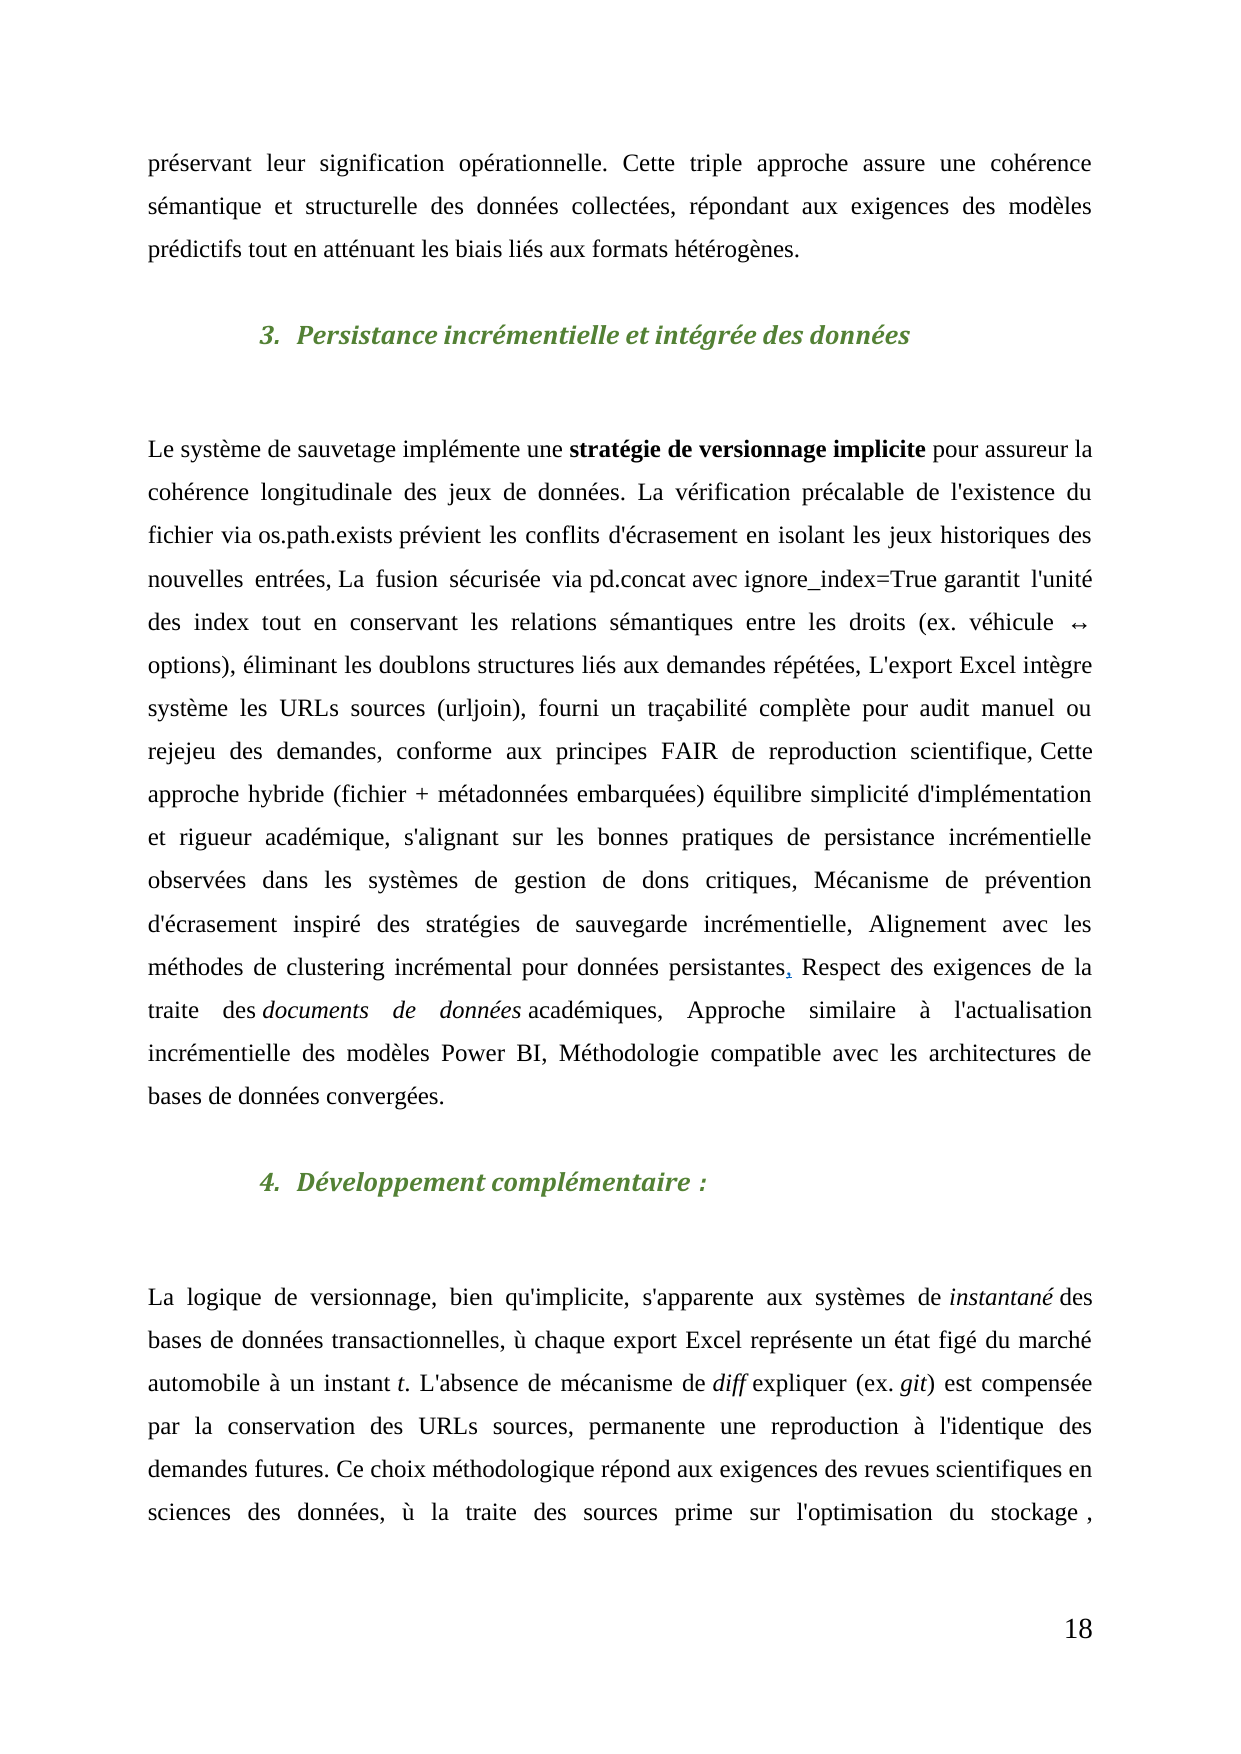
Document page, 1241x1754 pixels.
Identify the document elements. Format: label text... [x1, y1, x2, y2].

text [148, 148, 1093, 263]
subtitle Persistance incrémentielle et intégrée des données [259, 319, 1093, 350]
subtitle Développement complémentaire : [259, 1166, 1093, 1198]
text Le système de sauvetage implémente une stratégie de versionnage implicite pour assureur la cohérence longitudinale des jeux de données. La vérification précalable de l'existence du fichier via os.path.exists prévient les conflits d'écrasement en isolant les jeux historiques des nouvelles entrées, La fusion sécurisée via pd.concat avec ignore_index=True garantit l'unité des index tout en conservant les relations sémantiques entre les droits (ex. véhicule ↔ options), éliminant les doublons structures liés aux demandes répétées, L'export Excel intègre système les URLs sources (urljoin), fourni un traçabilité complète pour audit manuel ou rejejeu des demandes, conforme aux principes FAIR de reproduction scientifique, Cette approche hybride (fichier + métadonnées embarquées) équilibre simplicité d'implémentation et rigueur académique, s'alignant sur les bonnes pratiques de persistance incrémentielle observées dans les systèmes de gestion de dons critiques, Mécanisme de prévention d'écrasement inspiré des stratégies de sauvegarde incrémentielle, Alignement avec les méthodes de clustering incrémental pour données persistantes, Respect des exigences de la traite des documents de données académiques, Approche similaire à l'actualisation incrémentielle des modèles Power BI, Méthodologie compatible avec les architectures de bases de données convergées. [148, 391, 1093, 1110]
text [148, 1239, 1093, 1526]
